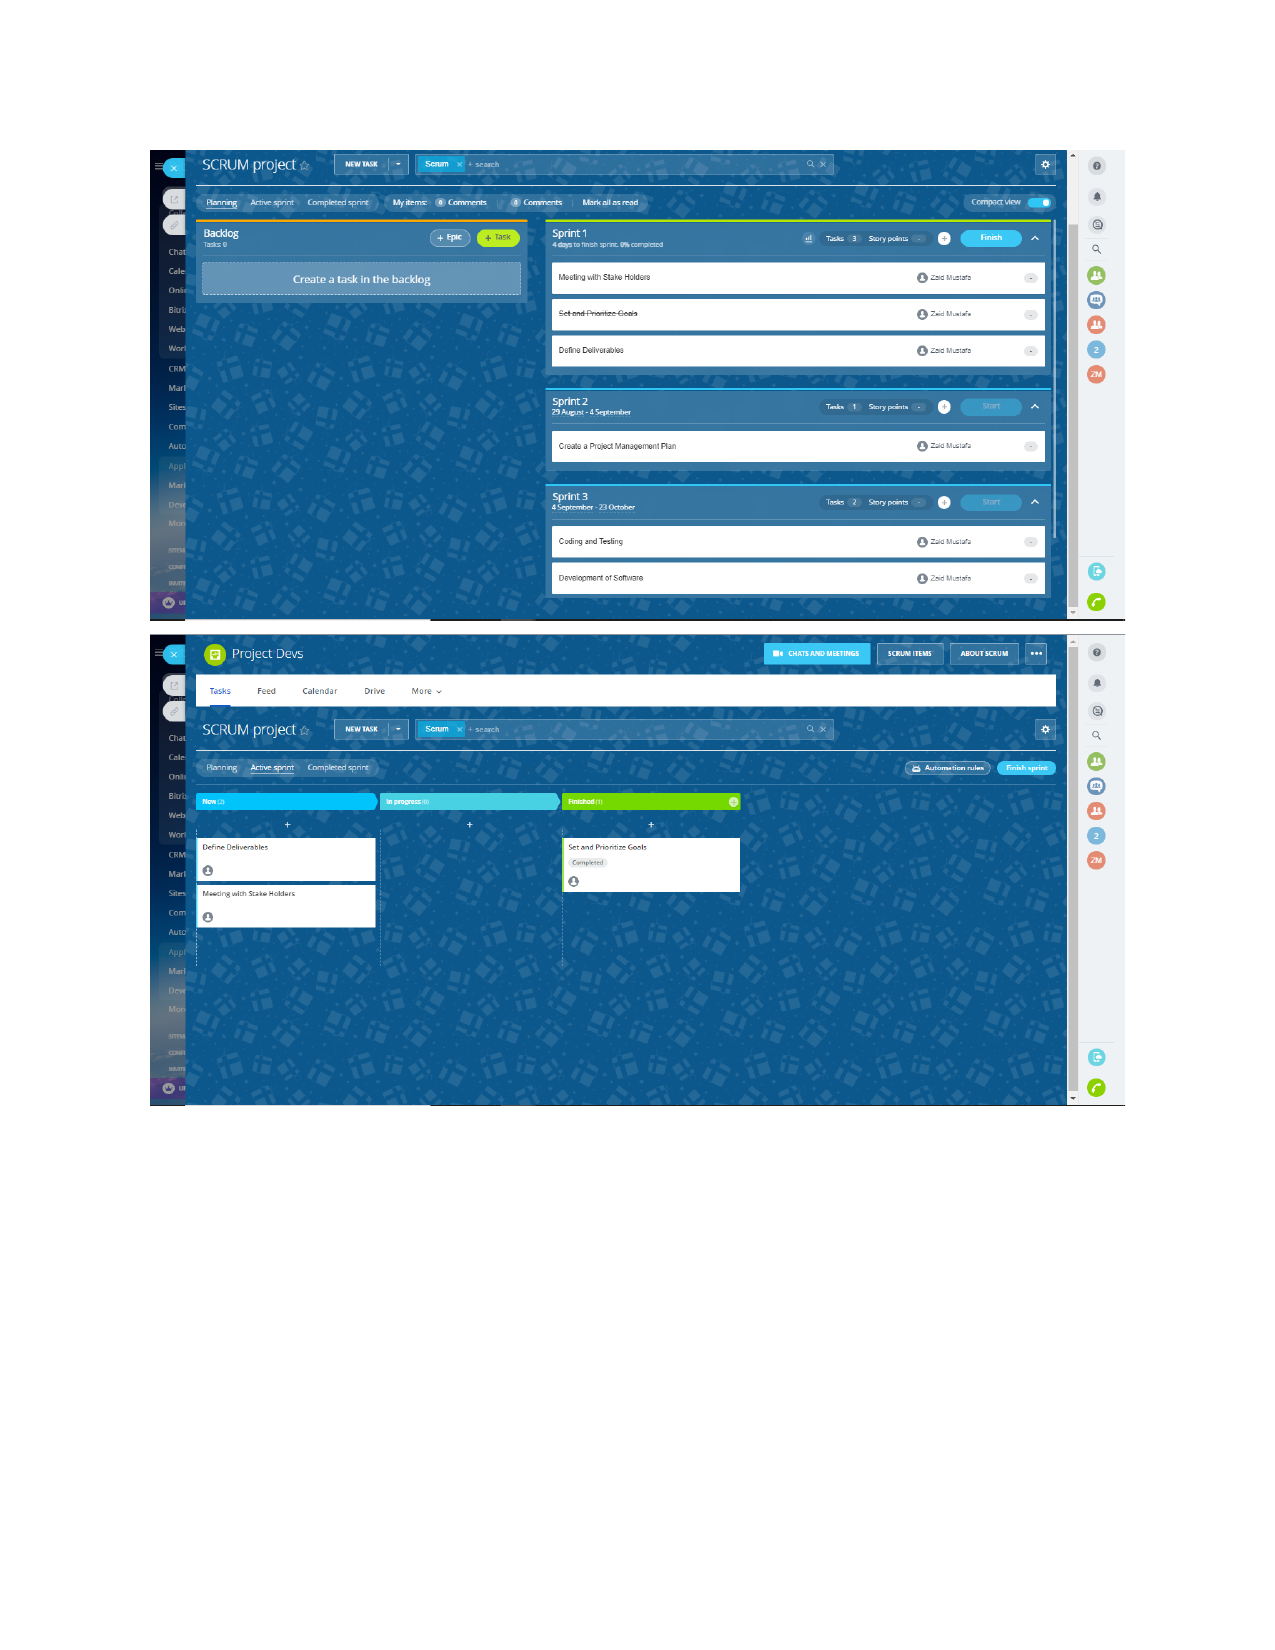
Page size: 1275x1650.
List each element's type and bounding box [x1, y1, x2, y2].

picture [150, 150, 1125, 621]
picture [150, 634, 1125, 1106]
